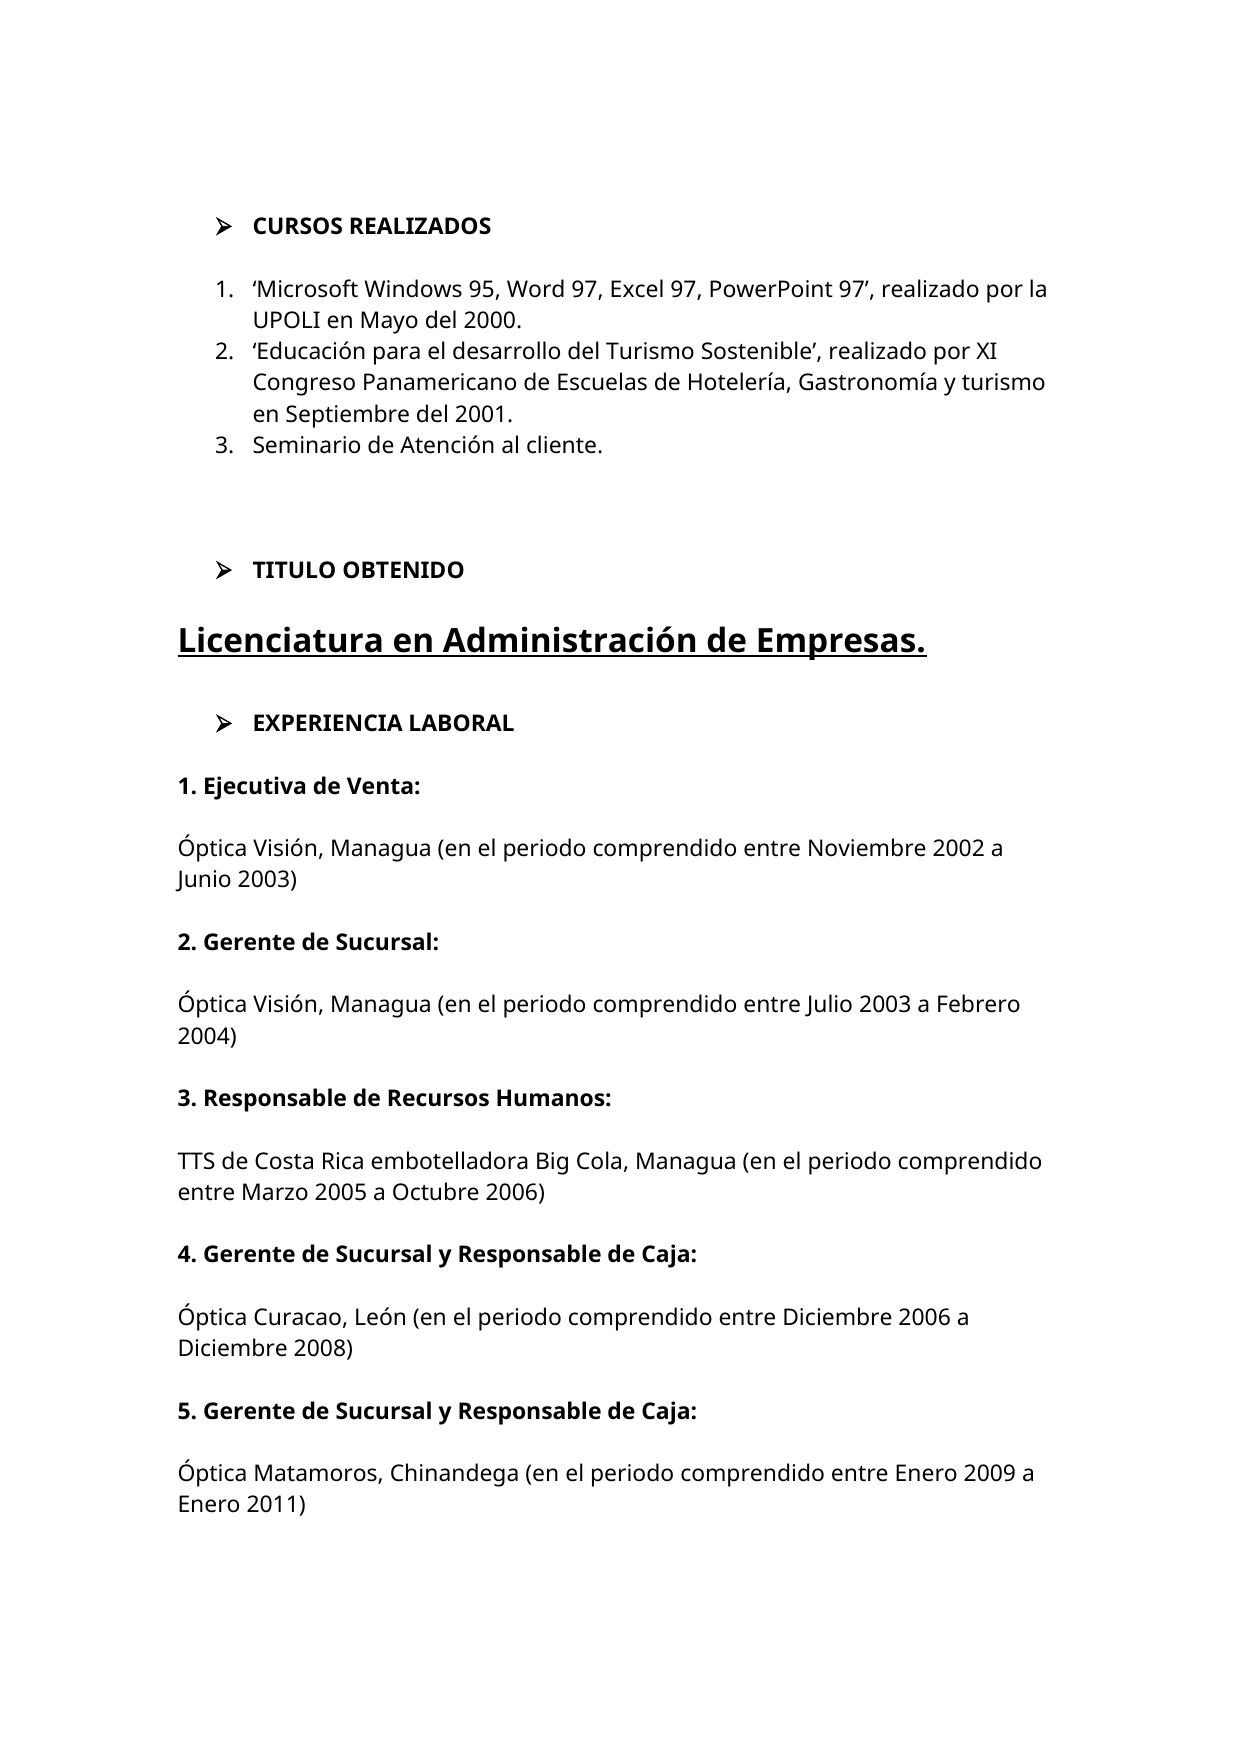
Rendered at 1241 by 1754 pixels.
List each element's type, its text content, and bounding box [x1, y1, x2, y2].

list ‘Educación para el desarrollo del Turismo Sostenible’, realizado por XI Congreso Panamericano de Escuelas de Hotelería, Gastronomía y turismo en Septiembre del 2001. [215, 335, 1063, 429]
text Óptica Visión, Managua (en el periodo comprendido entre Julio Febrero 2004) [177, 988, 1063, 1051]
list CURSOS REALIZADOS [215, 210, 1063, 241]
text 2. Gerente de Sucursal: [177, 926, 1063, 957]
list Seminario de Atención al cliente. [215, 429, 1063, 460]
text Licenciatura en Administración de Empresas. [177, 616, 1063, 662]
list EXPERIENCIA LABORAL [215, 707, 1063, 738]
text 3. Responsable de Recursos Humanos: [177, 1082, 1063, 1113]
list ‘Microsoft Windows 95, Word 97, Excel 97, PowerPoint 97’, realizado por la UPOLI en Mayo del 2000. [215, 273, 1063, 335]
text 1. Ejecutiva de Venta: [177, 770, 1063, 801]
text Óptica Matamoros, Chinandega (en el periodo comprendido entre Enero Enero 2011) [177, 1457, 1063, 1520]
text 4. Gerente de Sucursal y Responsable de Caja: [177, 1238, 1063, 1270]
text Óptica Visión, Managua (en el periodo comprendido entre Noviembre Junio 2003) [177, 832, 1063, 895]
text 5. Gerente de Sucursal y Responsable de Caja: [177, 1395, 1063, 1426]
list TITULO OBTENIDO [215, 554, 1063, 585]
text TTS de Costa Rica embotelladora Big Cola, Managua (en el periodo comprendido entre Marzo Octubre 2006) [177, 1145, 1063, 1207]
text Óptica Curacao, León (en el periodo comprendido entre Diciembre Diciembre 2008) [177, 1301, 1063, 1363]
